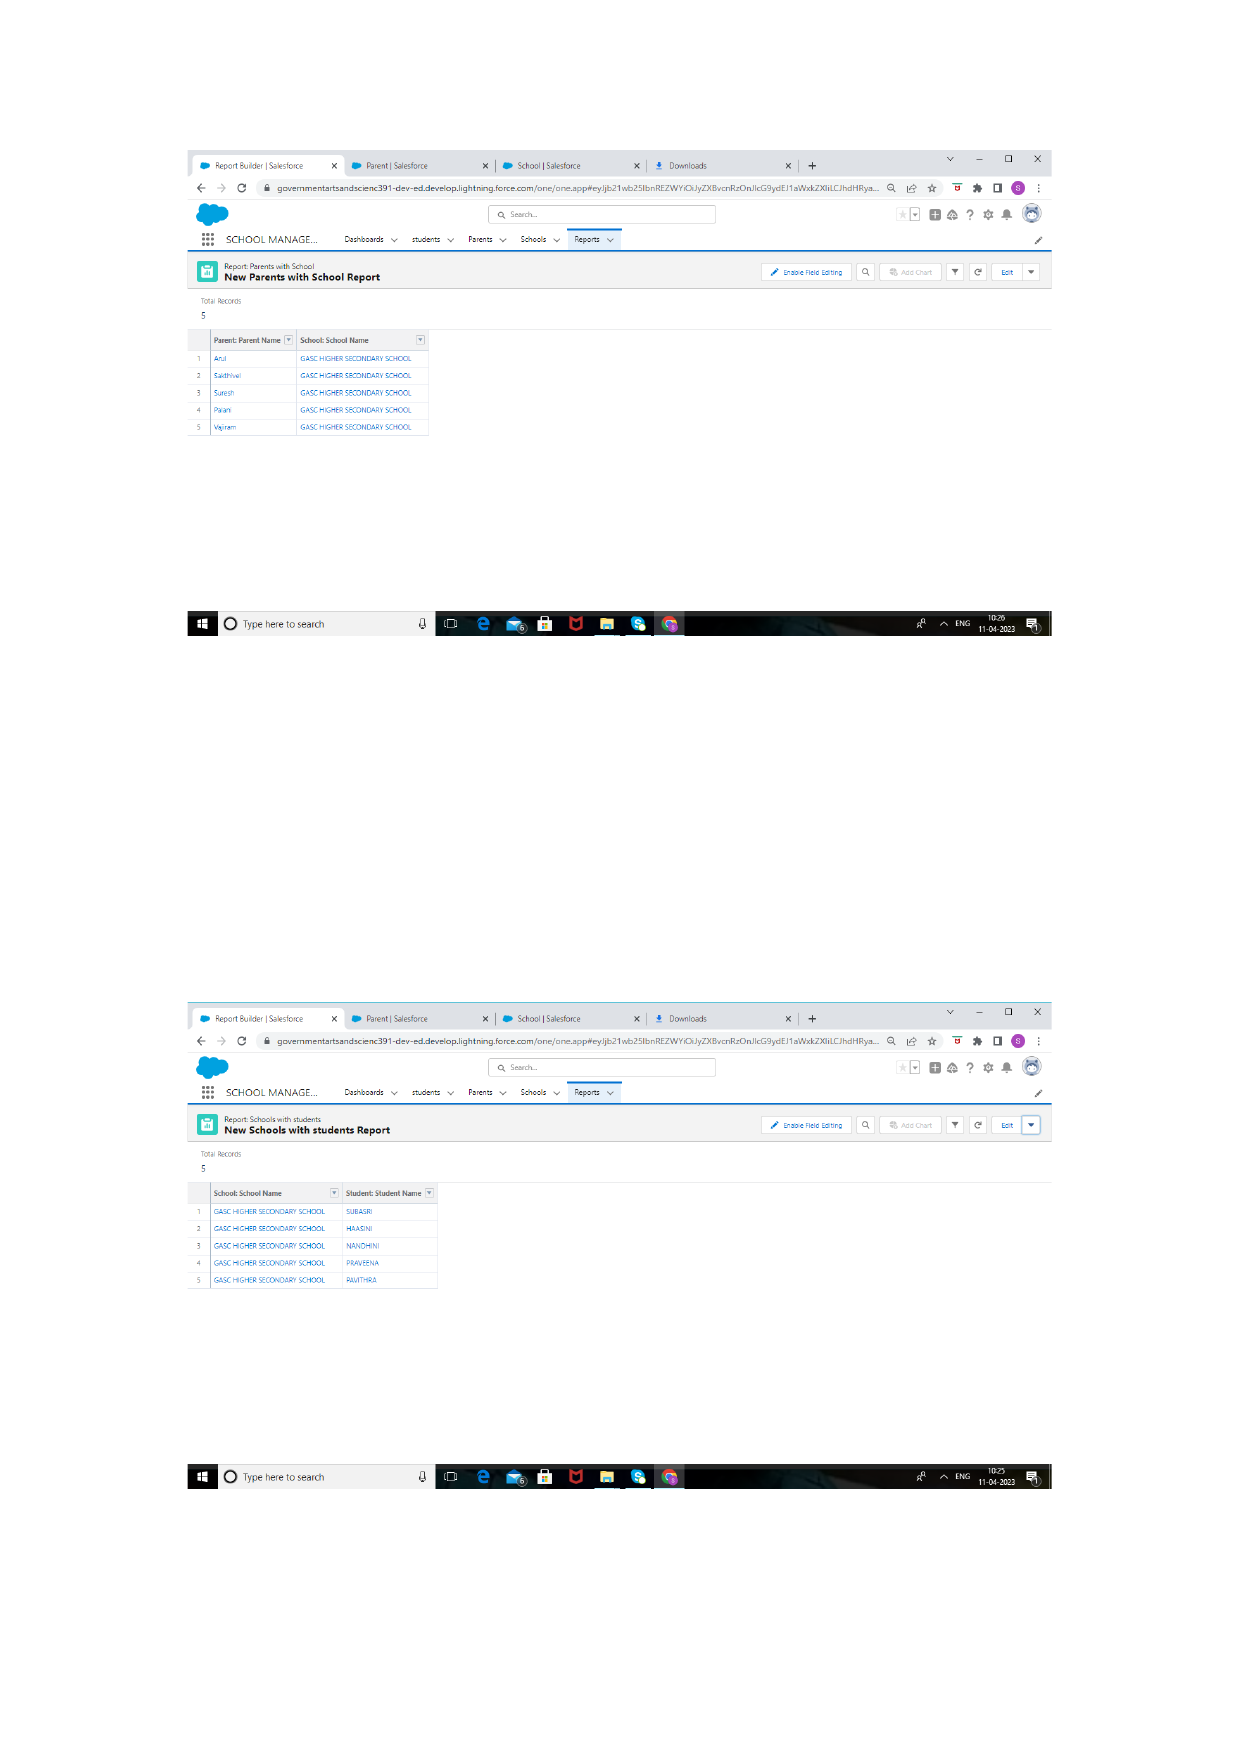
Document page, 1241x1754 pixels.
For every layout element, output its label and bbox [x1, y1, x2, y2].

picture [187, 1002, 1052, 1489]
picture [187, 150, 1052, 636]
